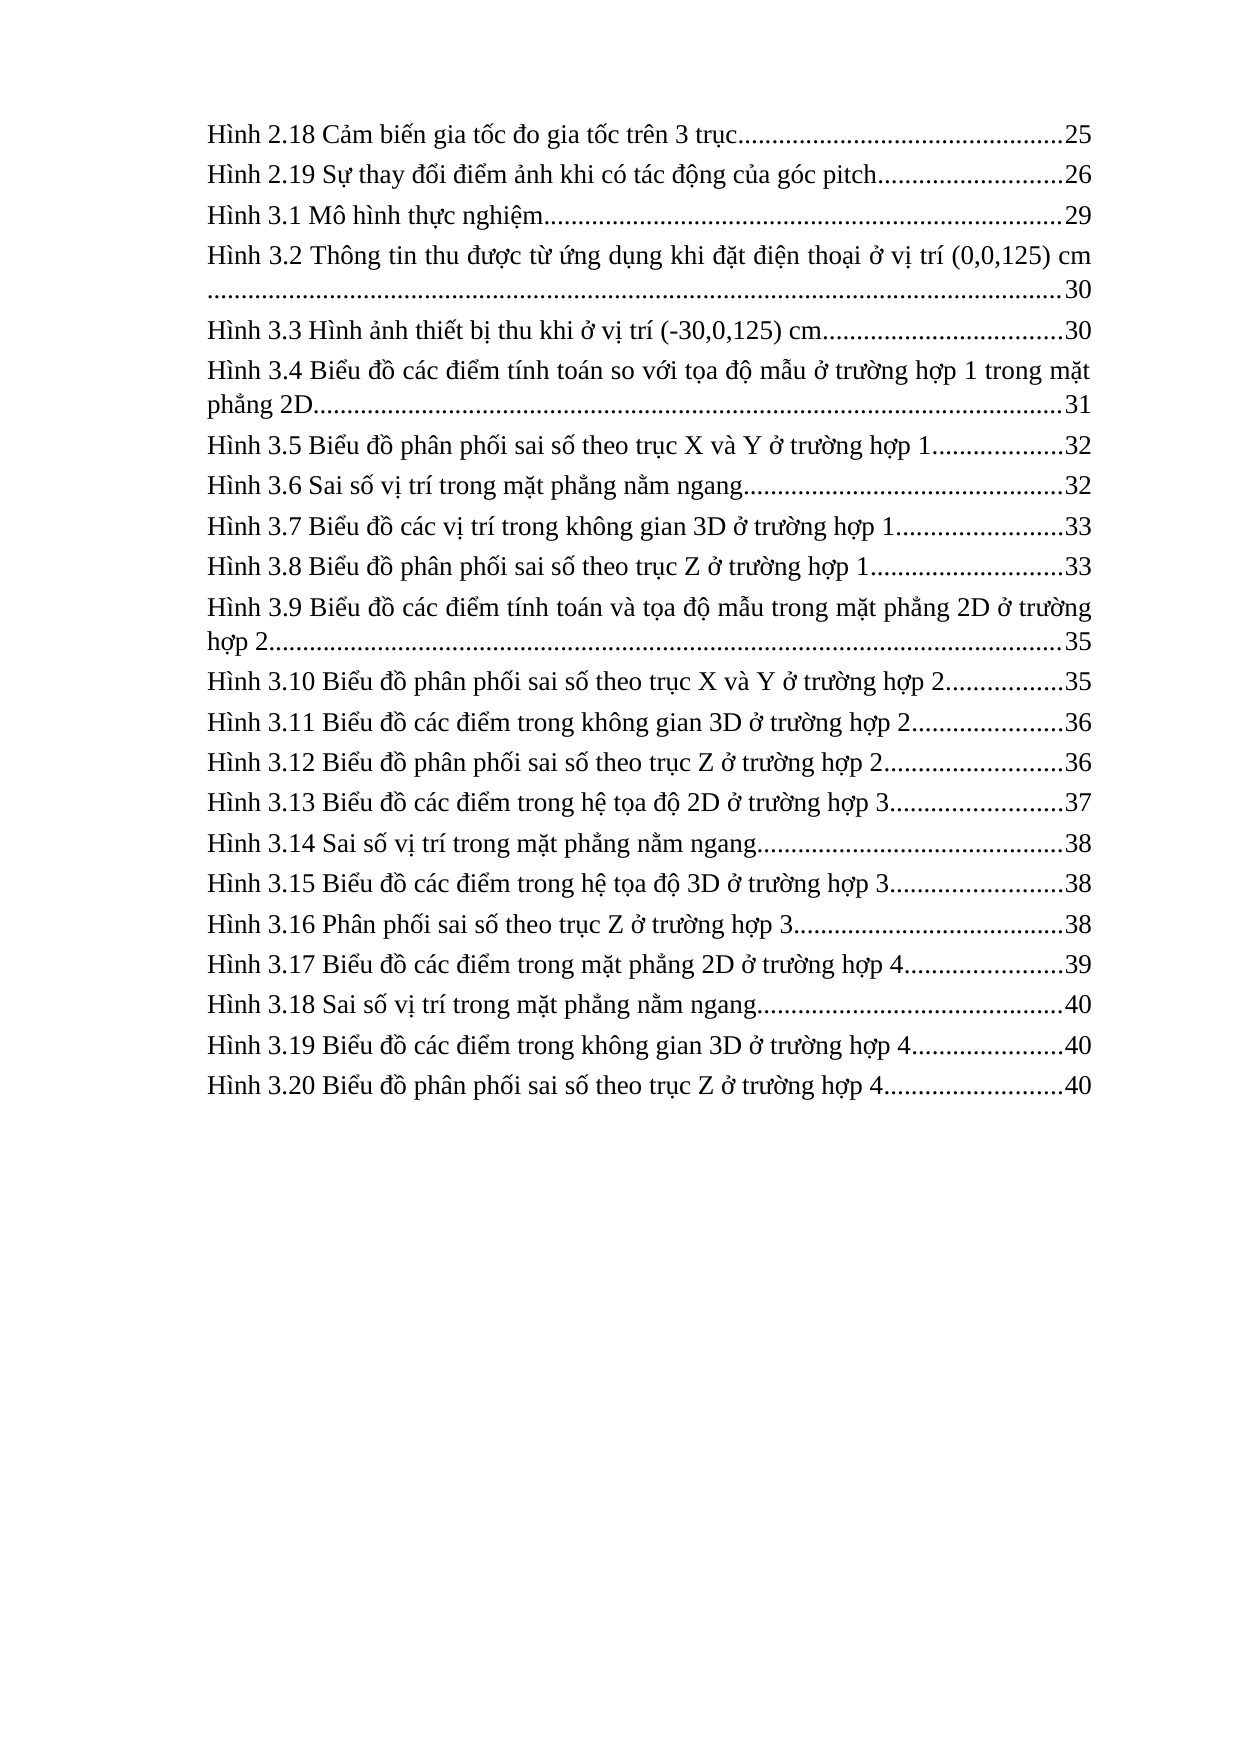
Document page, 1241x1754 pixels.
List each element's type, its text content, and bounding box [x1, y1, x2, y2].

text Hình 3.5 Biểu đồ phân phối sai số theo trục X và Y ở trường hợp 1 32 [207, 429, 1092, 460]
text Hình 3.9 Biểu đồ các điểm tính toán và tọa độ mẫu trong mặt phẳng 2D ở trường hợp 2 35 [207, 591, 1092, 656]
text Hình 2.18 Cảm biến gia tốc đo gia tốc trên 3 trục 25 [207, 118, 1092, 149]
text Hình 3.6 Sai số vị trí trong mặt phẳng nằm ngang 32 [207, 469, 1092, 501]
text Hình 3.20 Biểu đồ phân phối sai số theo trục Z ở trường hợp 4 40 [207, 1069, 1092, 1101]
text Hình 3.4 Biểu đồ các điểm tính toán so với tọa độ mẫu ở trường hợp 1 trong mặt phẳng 2D 31 [207, 354, 1092, 420]
text Hình 3.8 Biểu đồ phân phối sai số theo trục Z ở trường hợp 1 33 [207, 550, 1092, 581]
text Hình 3.17 Biểu đồ các điểm trong mặt phẳng 2D ở trường hợp 4 39 [207, 948, 1092, 979]
text Hình 3.10 Biểu đồ phân phối sai số theo trục X và Y ở trường hợp 2 35 [207, 665, 1092, 696]
text Hình 2.19 Sự thay đổi điểm ảnh khi có tác động của góc pitch 26 [207, 158, 1092, 190]
text Hình 3.13 Biểu đồ các điểm trong hệ tọa độ 2D ở trường hợp 3 37 [207, 786, 1092, 818]
text Hình 3.19 Biểu đồ các điểm trong không gian 3D ở trường hợp 4 40 [207, 1029, 1092, 1060]
text Hình 3.7 Biểu đồ các vị trí trong không gian 3D ở trường hợp 1 33 [207, 510, 1092, 541]
text Hình 3.16 Phân phối sai số theo trục Z ở trường hợp 3 38 [207, 908, 1092, 939]
text Hình 3.12 Biểu đồ phân phối sai số theo trục Z ở trường hợp 2 36 [207, 746, 1092, 777]
text Hình 3.11 Biểu đồ các điểm trong không gian 3D ở trường hợp 2 36 [207, 706, 1092, 737]
text Hình 3.18 Sai số vị trí trong mặt phẳng nằm ngang 40 [207, 988, 1092, 1020]
text Hình 3.3 Hình ảnh thiết bị thu khi ở vị trí (-30,0,125) cm 30 [207, 314, 1092, 345]
text Hình 3.15 Biểu đồ các điểm trong hệ tọa độ 3D ở trường hợp 3 38 [207, 867, 1092, 898]
text Hình 3.1 Mô hình thực nghiệm 29 [207, 199, 1092, 230]
text Hình 3.2 Thông tin thu được từ ứng dụng khi đặt điện thoại ở vị trí (0,0,125) cm 30 [207, 239, 1092, 305]
text Hình 3.14 Sai số vị trí trong mặt phẳng nằm ngang 38 [207, 827, 1092, 858]
